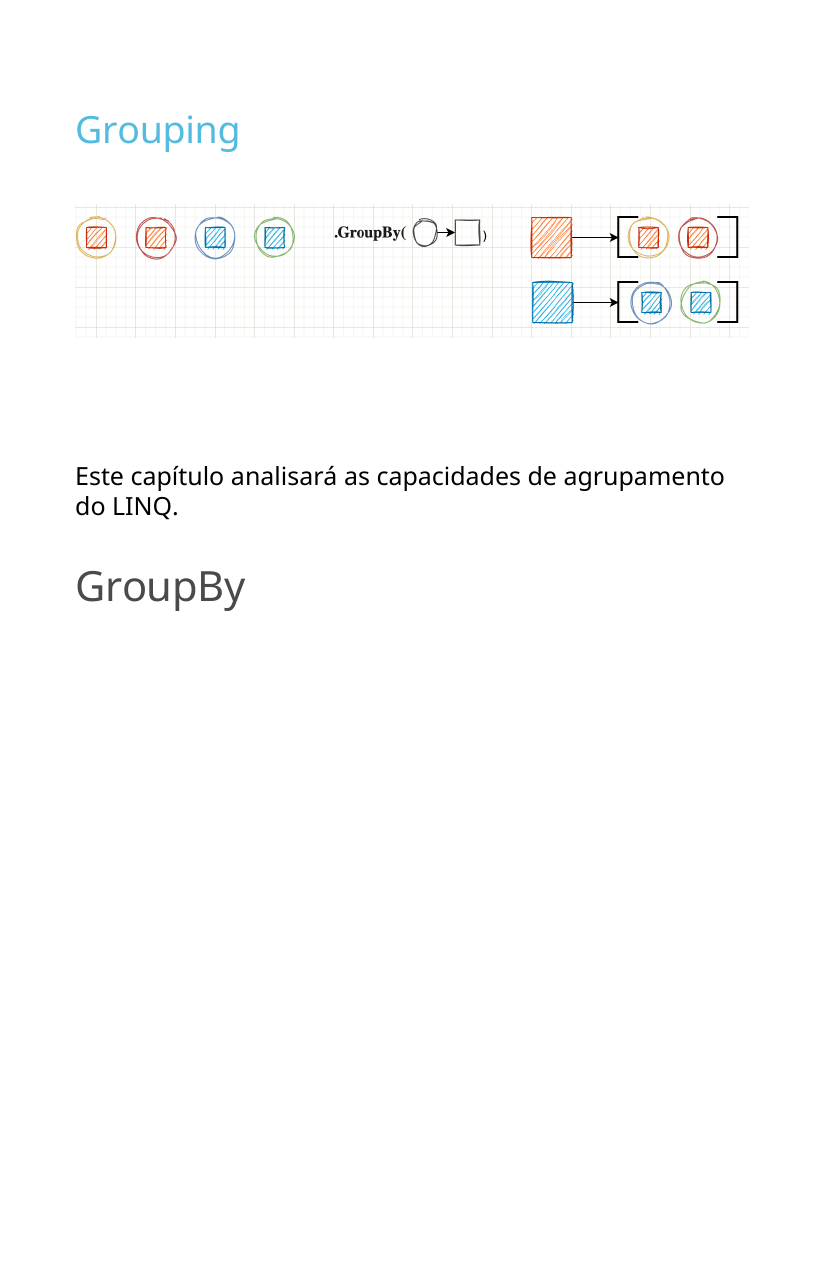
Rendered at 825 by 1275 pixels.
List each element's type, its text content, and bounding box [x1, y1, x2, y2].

text Este capítulo analisará as capacidades de agrupamento do LINQ. [75, 461, 750, 522]
picture [73, 204, 749, 338]
text Grouping [75, 104, 750, 155]
subtitle GroupBy [75, 556, 750, 613]
